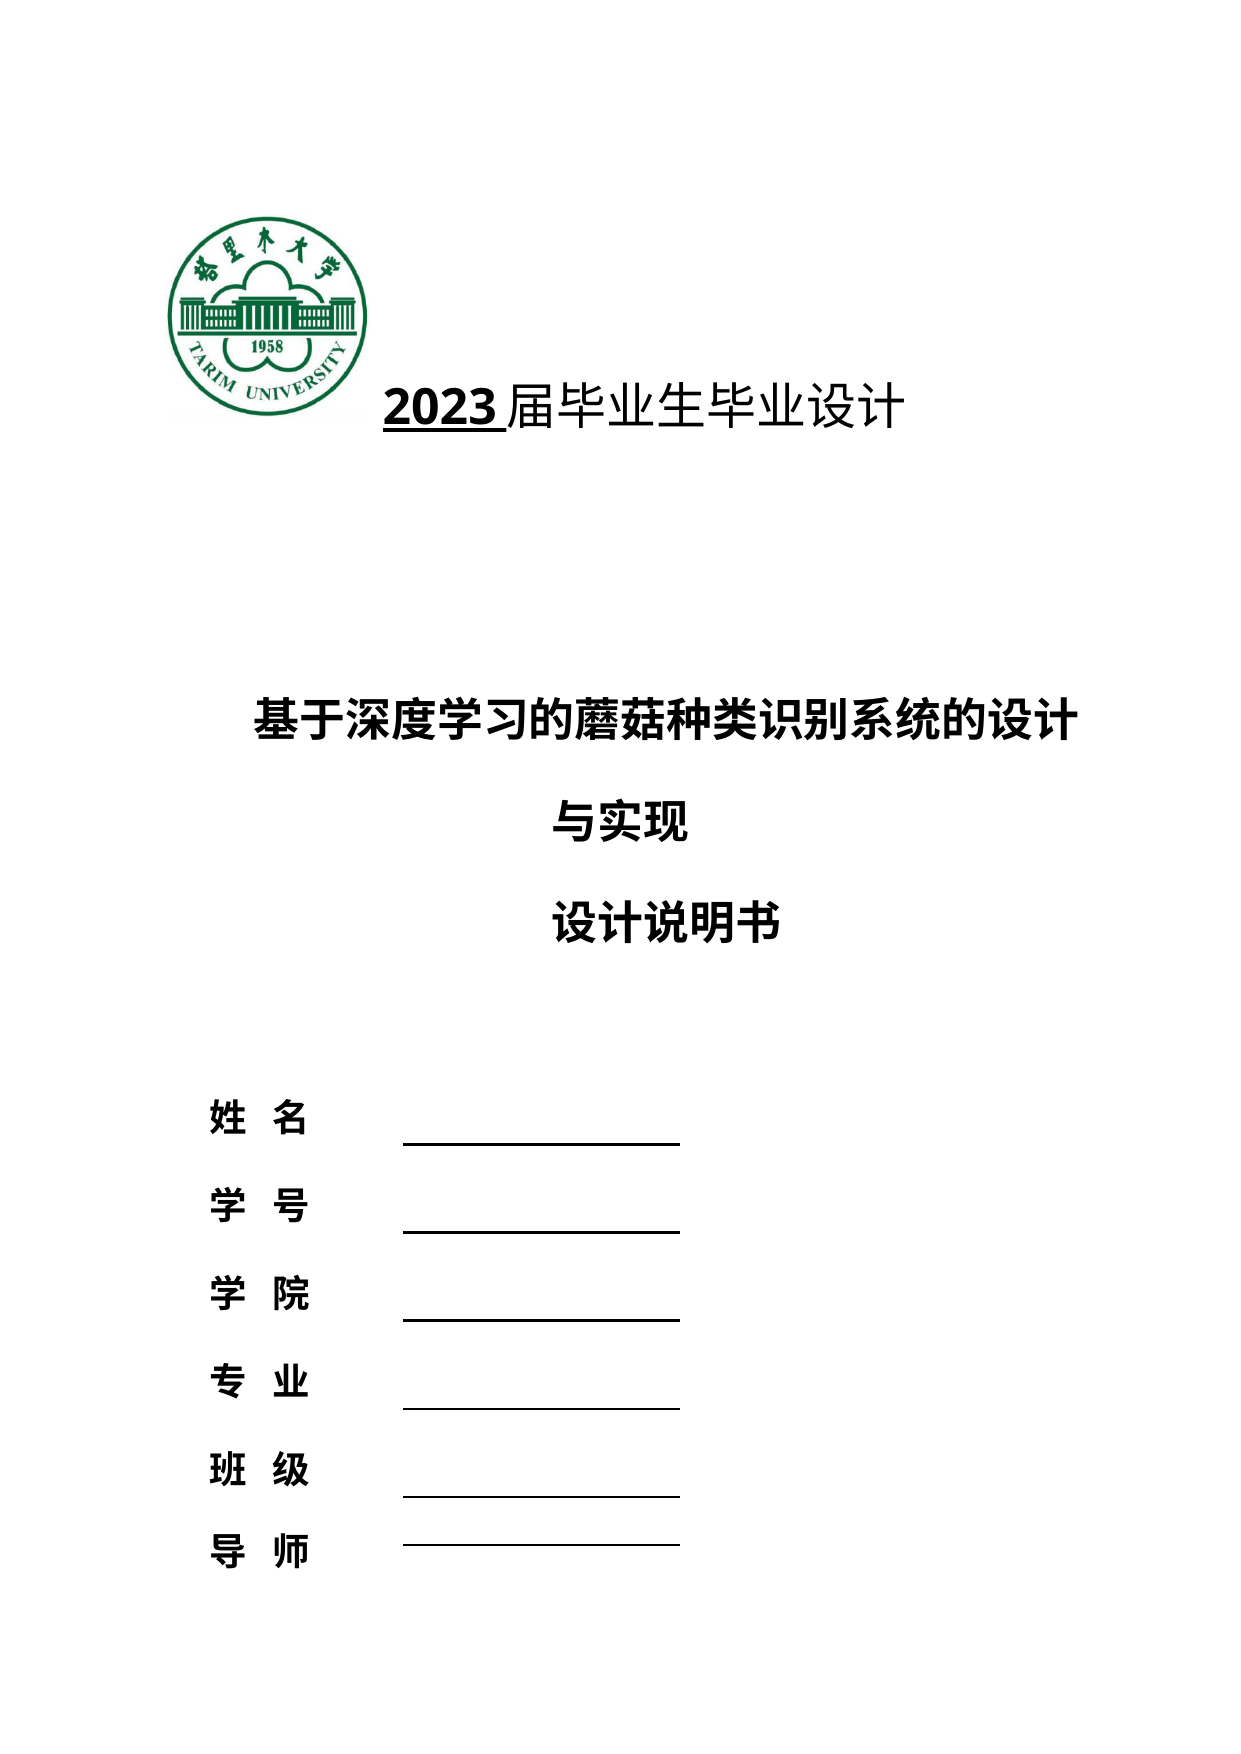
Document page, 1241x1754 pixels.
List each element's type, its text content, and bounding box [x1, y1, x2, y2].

table_header [329, 1075, 1064, 1163]
table_cell 专 业 [176, 1339, 329, 1427]
table_cell [329, 1427, 1064, 1515]
table_cell [329, 1251, 1064, 1339]
table_header [154, 216, 371, 584]
table_header 2023届毕业生毕业设计 [371, 216, 1027, 584]
table_cell [329, 1515, 1064, 1591]
table_cell 班 级 [176, 1427, 329, 1515]
table_cell [329, 1163, 1064, 1251]
text 设计说明书 [153, 886, 1087, 954]
table_header 姓 名 [176, 1075, 329, 1163]
table_cell 导 师 [176, 1515, 329, 1591]
table_cell [329, 1339, 1064, 1427]
picture [164, 215, 370, 417]
text 基于深度学习的蘑菇种类识别系统的设计与实现 [153, 683, 1087, 853]
table_cell 学 号 [176, 1163, 329, 1251]
table_cell 学 院 [176, 1251, 329, 1339]
